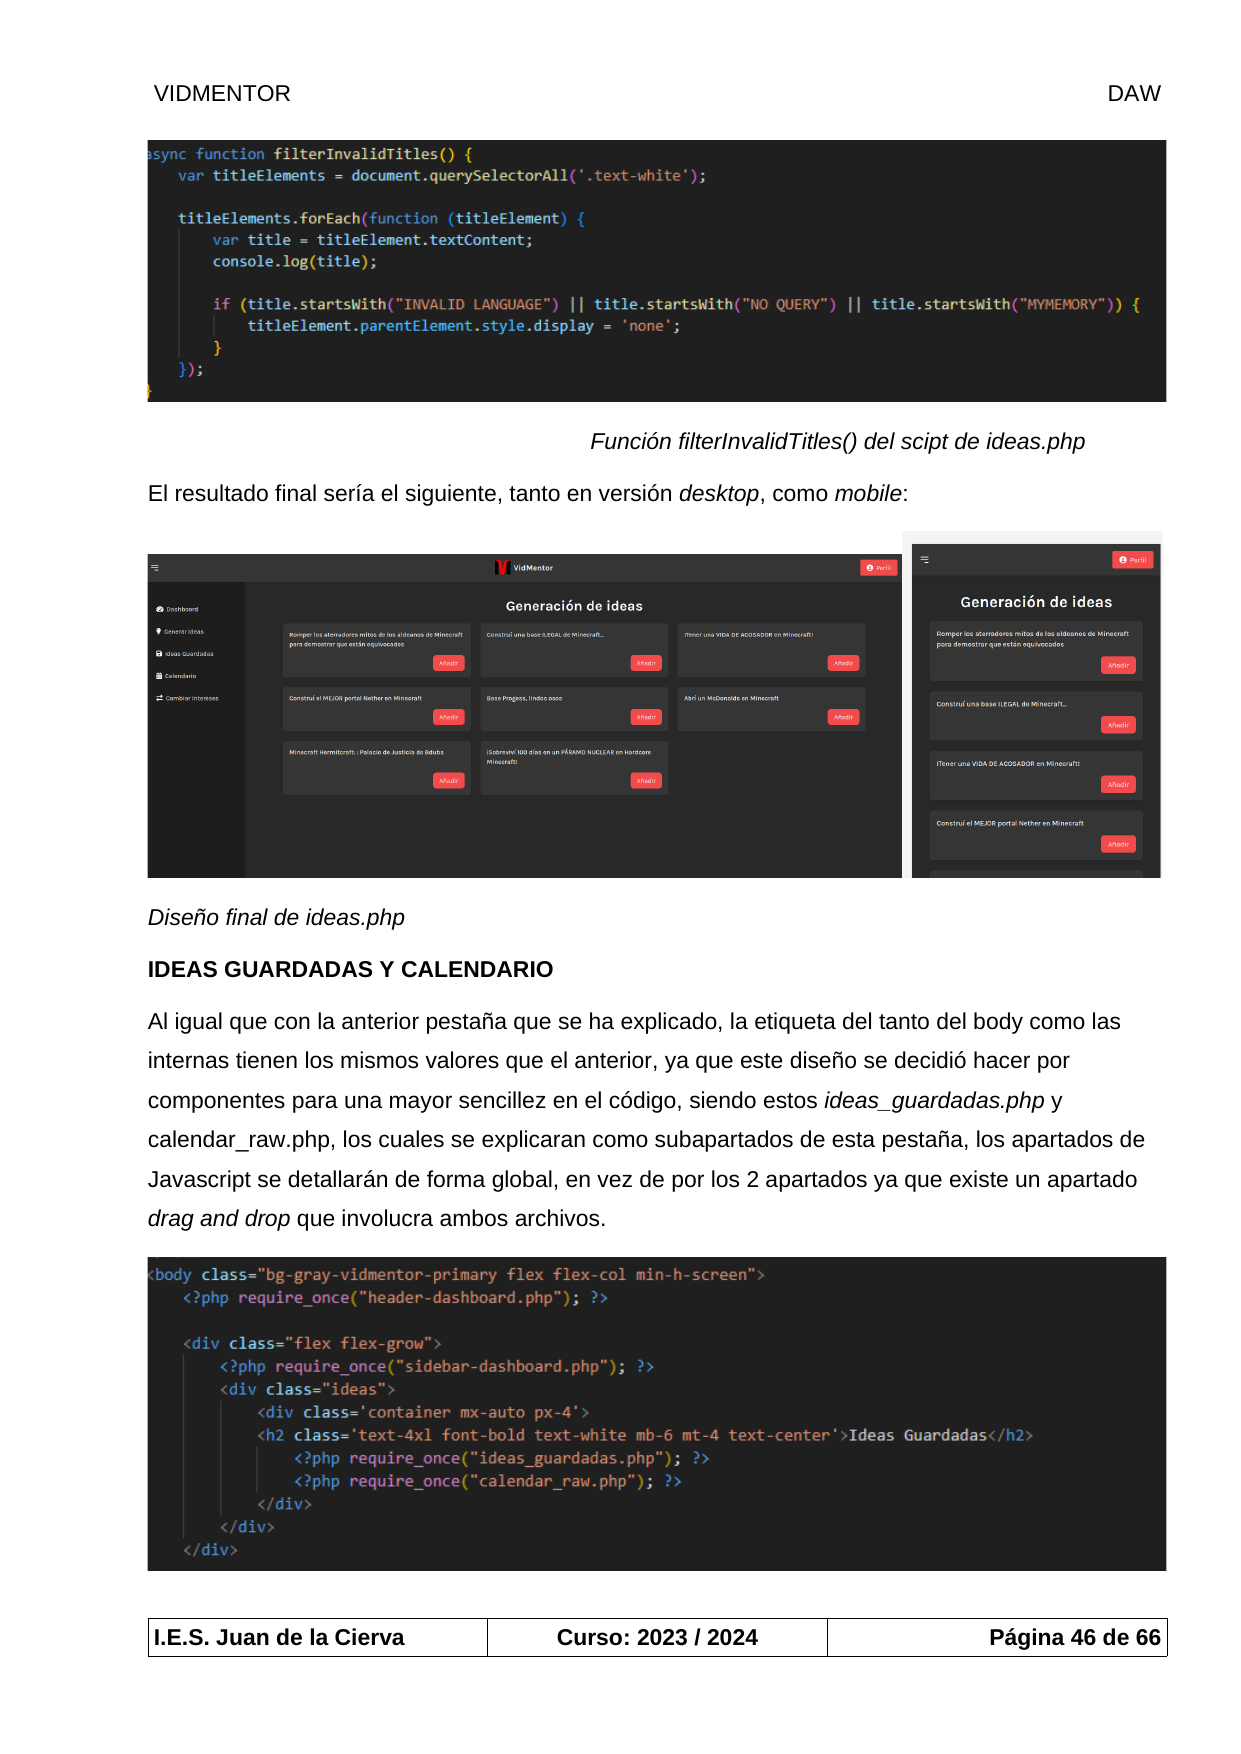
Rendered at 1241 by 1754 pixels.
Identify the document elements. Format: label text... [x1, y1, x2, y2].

picture [147, 1257, 1167, 1571]
text Función filterInvalidTitles() del scipt de ideas.php [148, 428, 1167, 454]
text Al igual que con la anterior pestaña que se ha explicado, la etiqueta del tanto del body como las internas tienen los mismos valores que el anterior, ya que este diseño se decidió hacer por componentes para una mayor sencillez en el código, siendo estos ideas_guardadas.php y calendar_raw.php, los cuales se explicaran como subapartados de esta pestaña, los apartados de Javascript se detallarán de forma global, en vez de por los 2 apartados ya que existe un apartado drag and drop que involucra ambos archivos. [148, 1008, 1167, 1232]
picture [147, 140, 1167, 402]
text Diseño final de ideas.php [148, 904, 1167, 930]
text IDEAS GUARDADAS Y CALENDARIO [148, 956, 1167, 982]
picture [147, 531, 1163, 878]
text El resultado final sería el siguiente, tanto en versión desktop, como mobile: [148, 480, 1167, 506]
